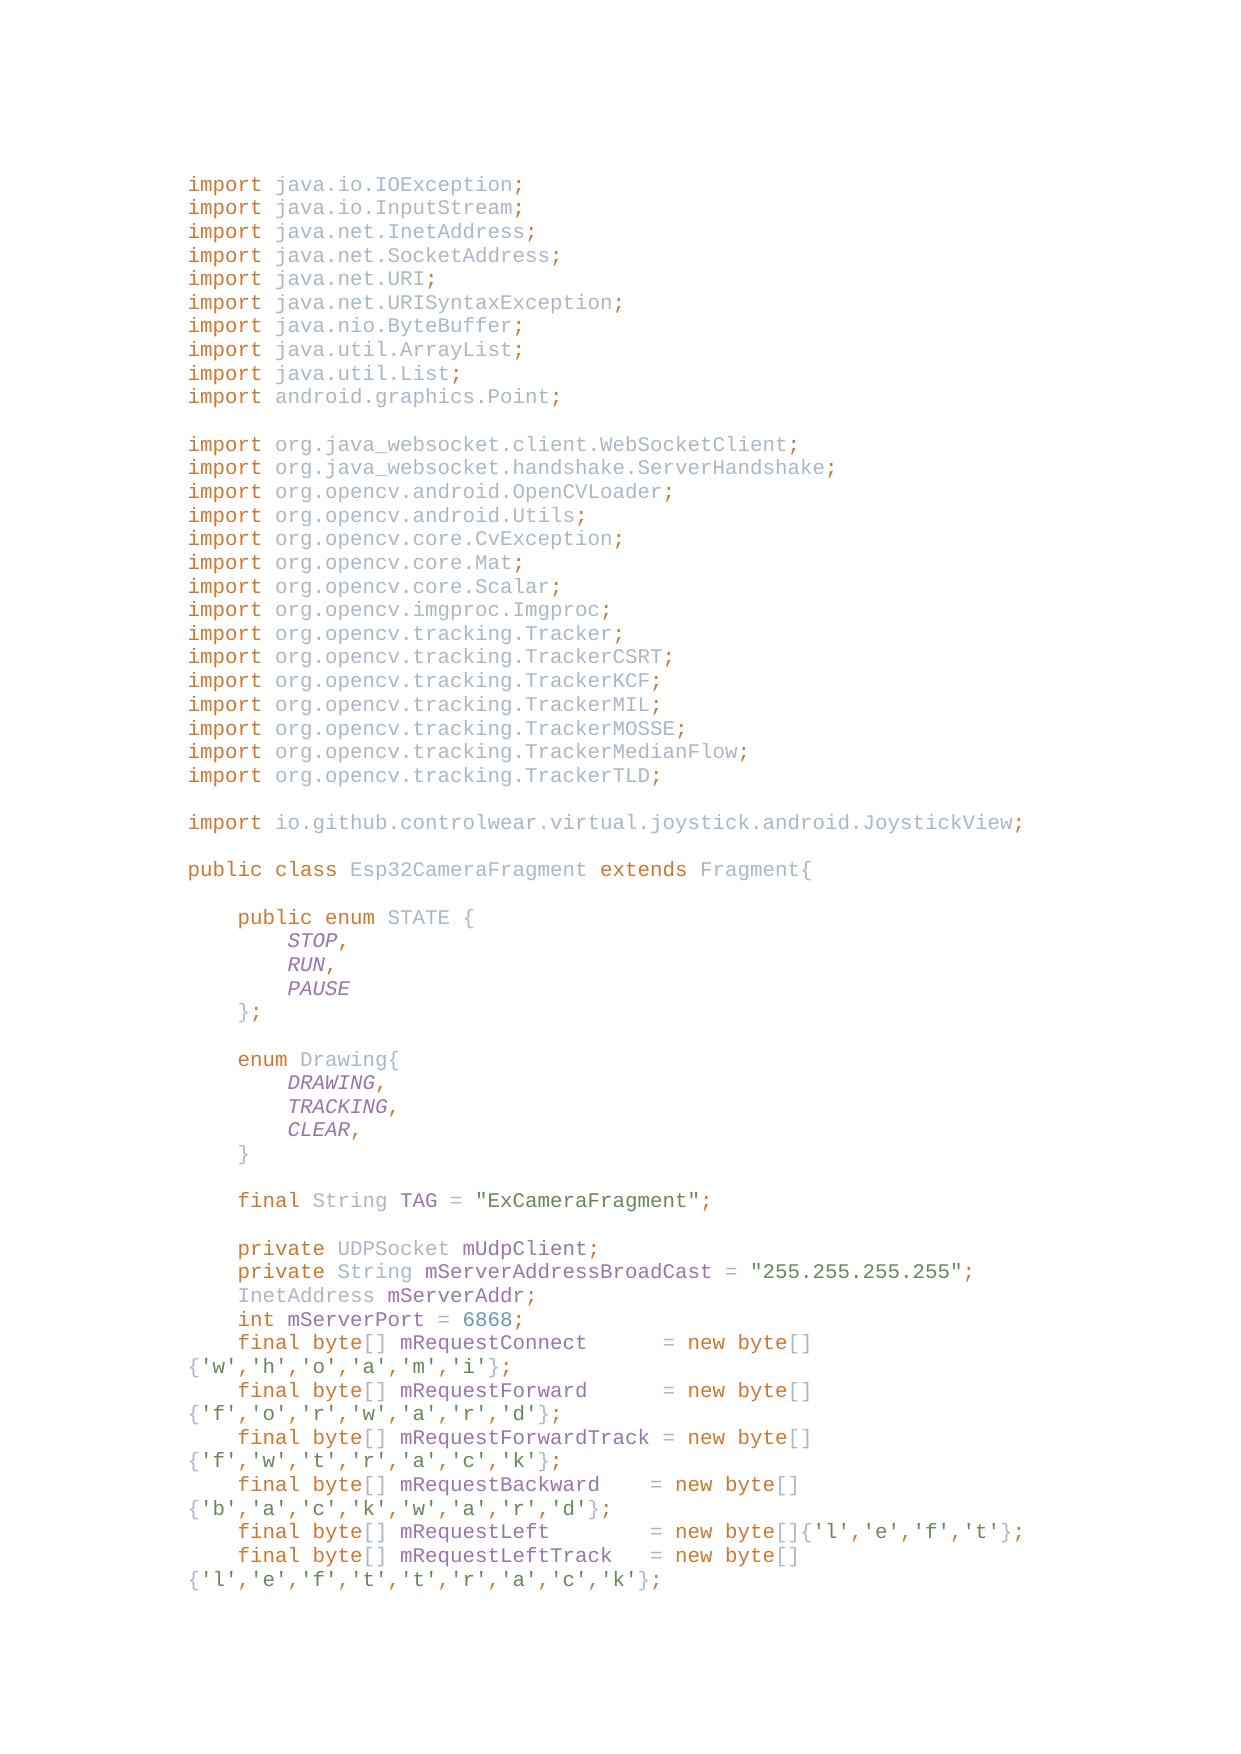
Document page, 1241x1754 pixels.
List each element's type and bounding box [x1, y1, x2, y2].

text [187, 150, 1053, 1592]
